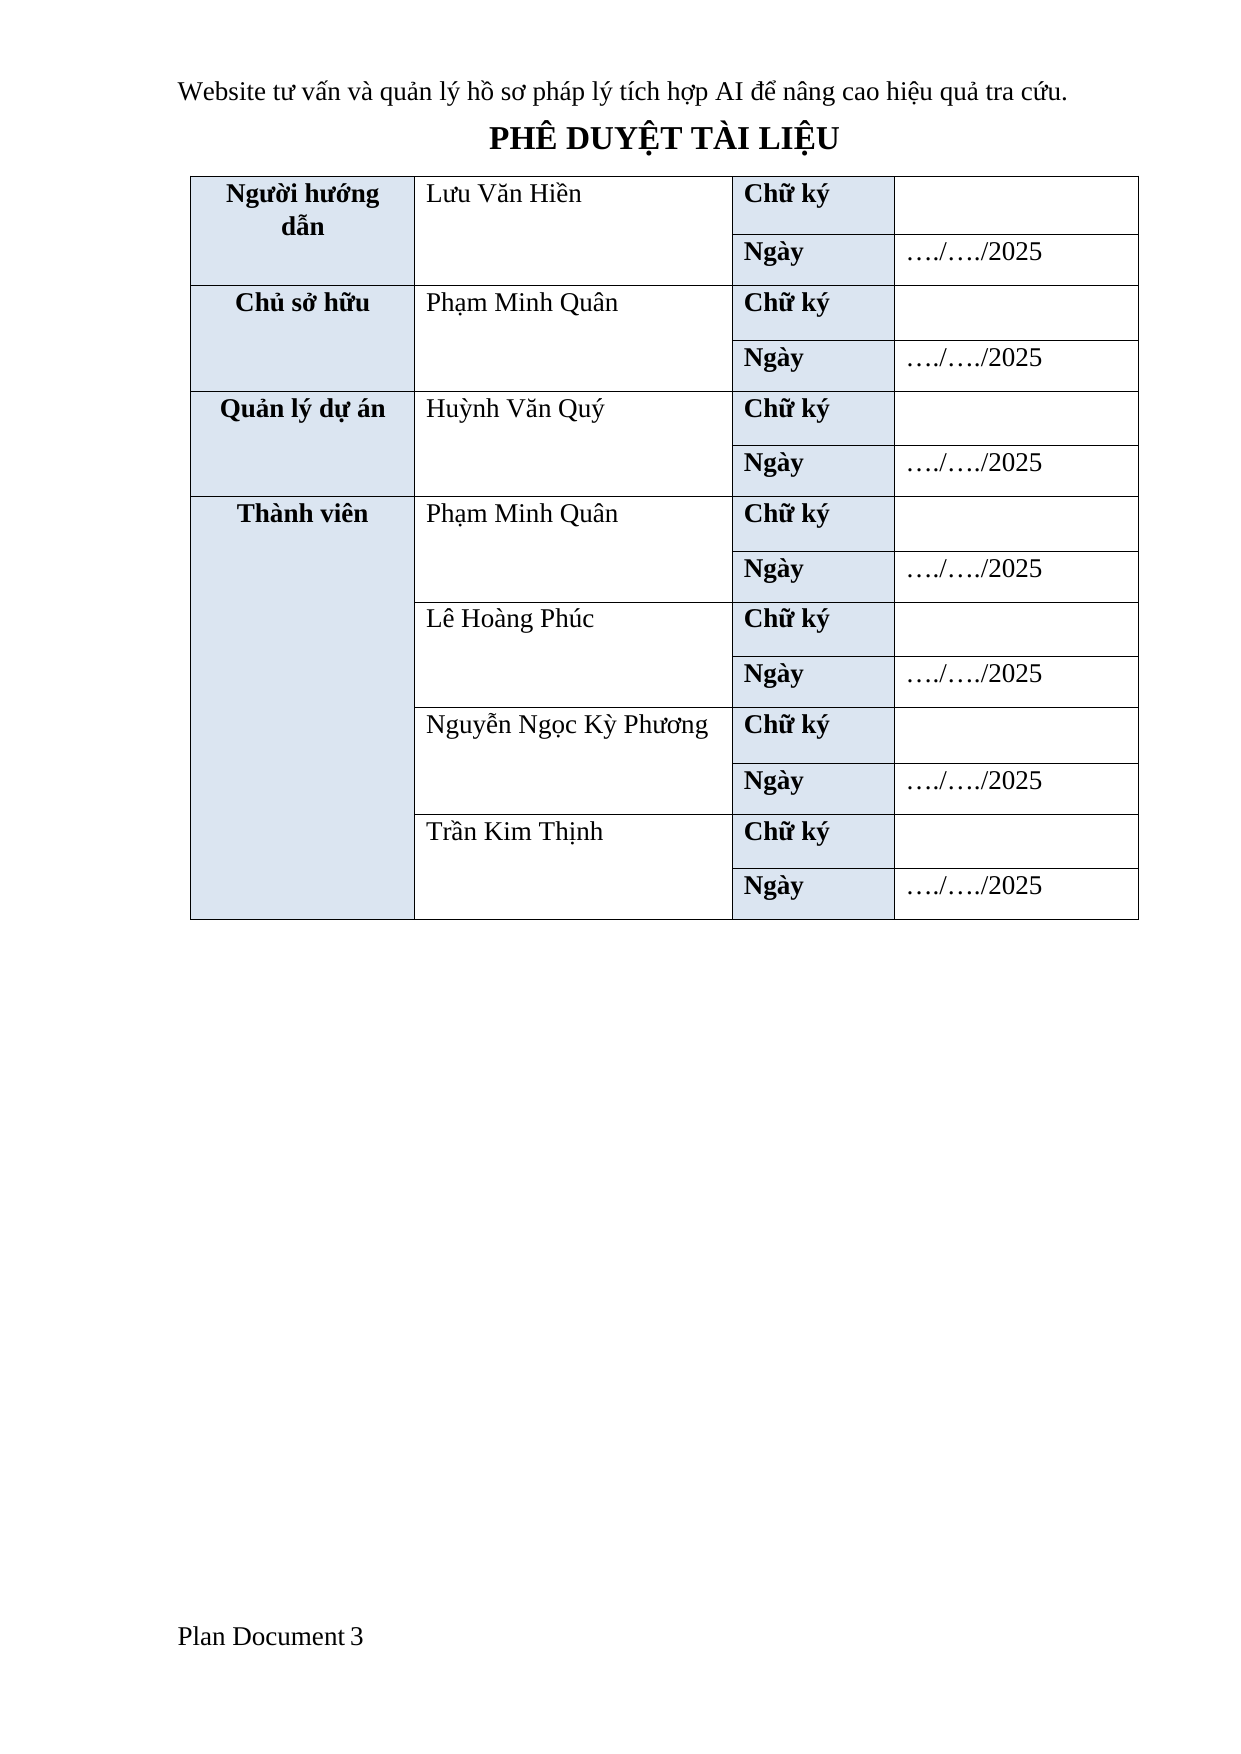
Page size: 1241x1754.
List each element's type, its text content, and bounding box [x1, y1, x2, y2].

text PHÊ DUYỆT TÀI LIỆU [177, 118, 1152, 156]
table_cell Ngày [733, 235, 894, 285]
table_cell Lê Hoàng Phúc [415, 603, 732, 707]
table_cell Chữ ký [733, 392, 894, 445]
table_cell Nguyễn Ngọc Kỳ Phương [415, 708, 732, 814]
table_cell …./…./2025 [895, 235, 1138, 285]
table_cell …./…./2025 [895, 657, 1138, 707]
table_cell Ngày [733, 341, 894, 391]
table_cell Ngày [733, 552, 894, 602]
table_cell Quản lý dự án [191, 392, 414, 496]
table_cell Chữ ký [733, 603, 894, 656]
table_cell [895, 497, 1138, 551]
table_cell …./…./2025 [895, 764, 1138, 814]
table_cell Ngày [733, 869, 894, 919]
table_cell Chữ ký [733, 815, 894, 868]
table_cell Chữ ký [733, 708, 894, 763]
table_cell …./…./2025 [895, 869, 1138, 919]
table_cell Chữ ký [733, 286, 894, 340]
table_cell Trần Kim Thịnh [415, 815, 732, 919]
table_cell [895, 708, 1138, 763]
table_cell …./…./2025 [895, 552, 1138, 602]
table_header Người hướng dẫn [191, 177, 414, 285]
table_cell …./…./2025 [895, 446, 1138, 496]
table_cell Ngày [733, 446, 894, 496]
table_header Lưu Văn Hiền [415, 177, 732, 285]
table_cell …./…./2025 [895, 341, 1138, 391]
table_cell Chữ ký [733, 497, 894, 551]
table_cell [895, 603, 1138, 656]
table_cell Thành viên [191, 497, 414, 919]
table_cell Phạm Minh Quân [415, 497, 732, 602]
table_header [895, 177, 1138, 234]
table_cell Chủ sở hữu [191, 286, 414, 391]
table_cell Ngày [733, 764, 894, 814]
table_cell [895, 815, 1138, 868]
table_cell Ngày [733, 657, 894, 707]
table_cell Phạm Minh Quân [415, 286, 732, 391]
table_cell [895, 392, 1138, 445]
table_header Chữ ký [733, 177, 894, 234]
table_cell [895, 286, 1138, 340]
table_cell Huỳnh Văn Quý [415, 392, 732, 496]
